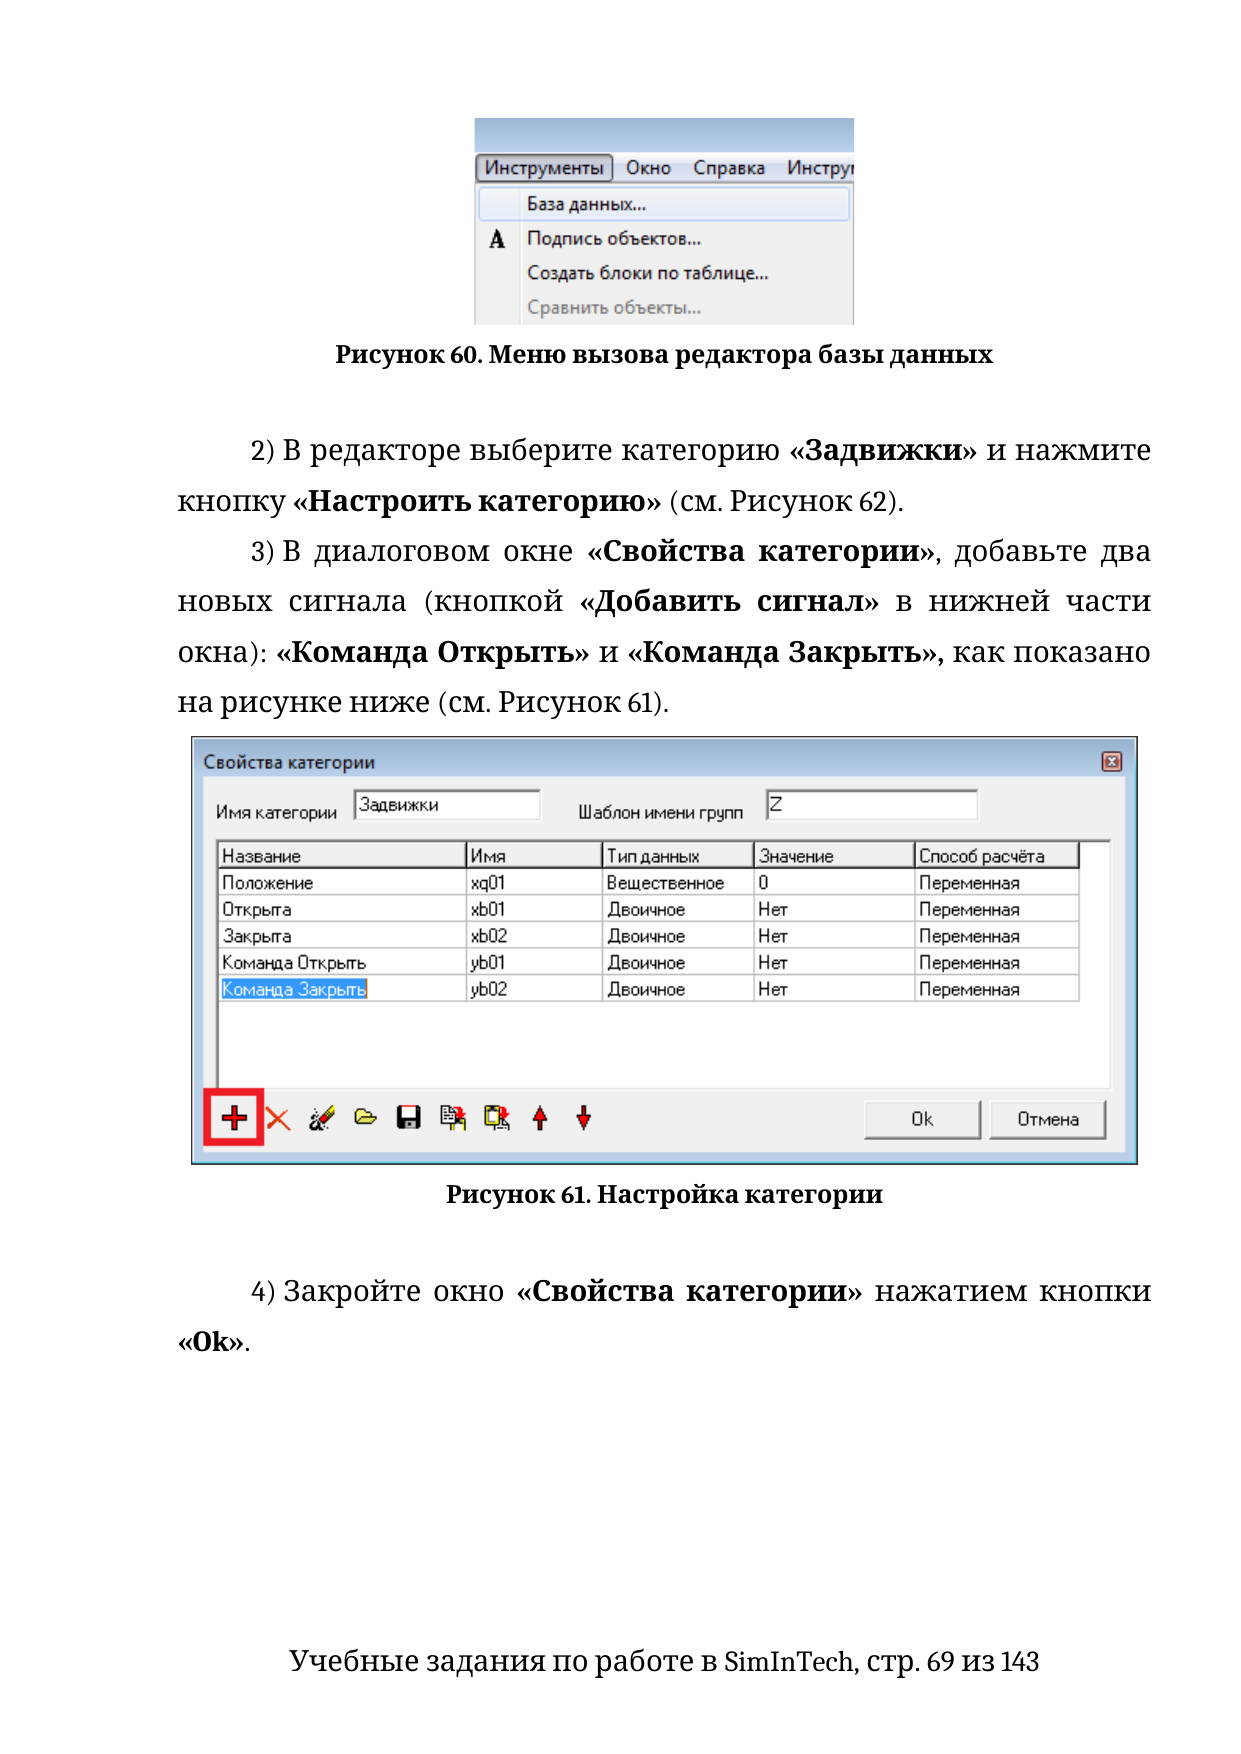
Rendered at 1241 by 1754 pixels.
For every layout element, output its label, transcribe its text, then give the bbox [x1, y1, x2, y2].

picture [474, 118, 855, 325]
list Закройте окно «Свойства категории» нажатием кнопки «Ok». [177, 1275, 1152, 1359]
picture [191, 736, 1138, 1165]
